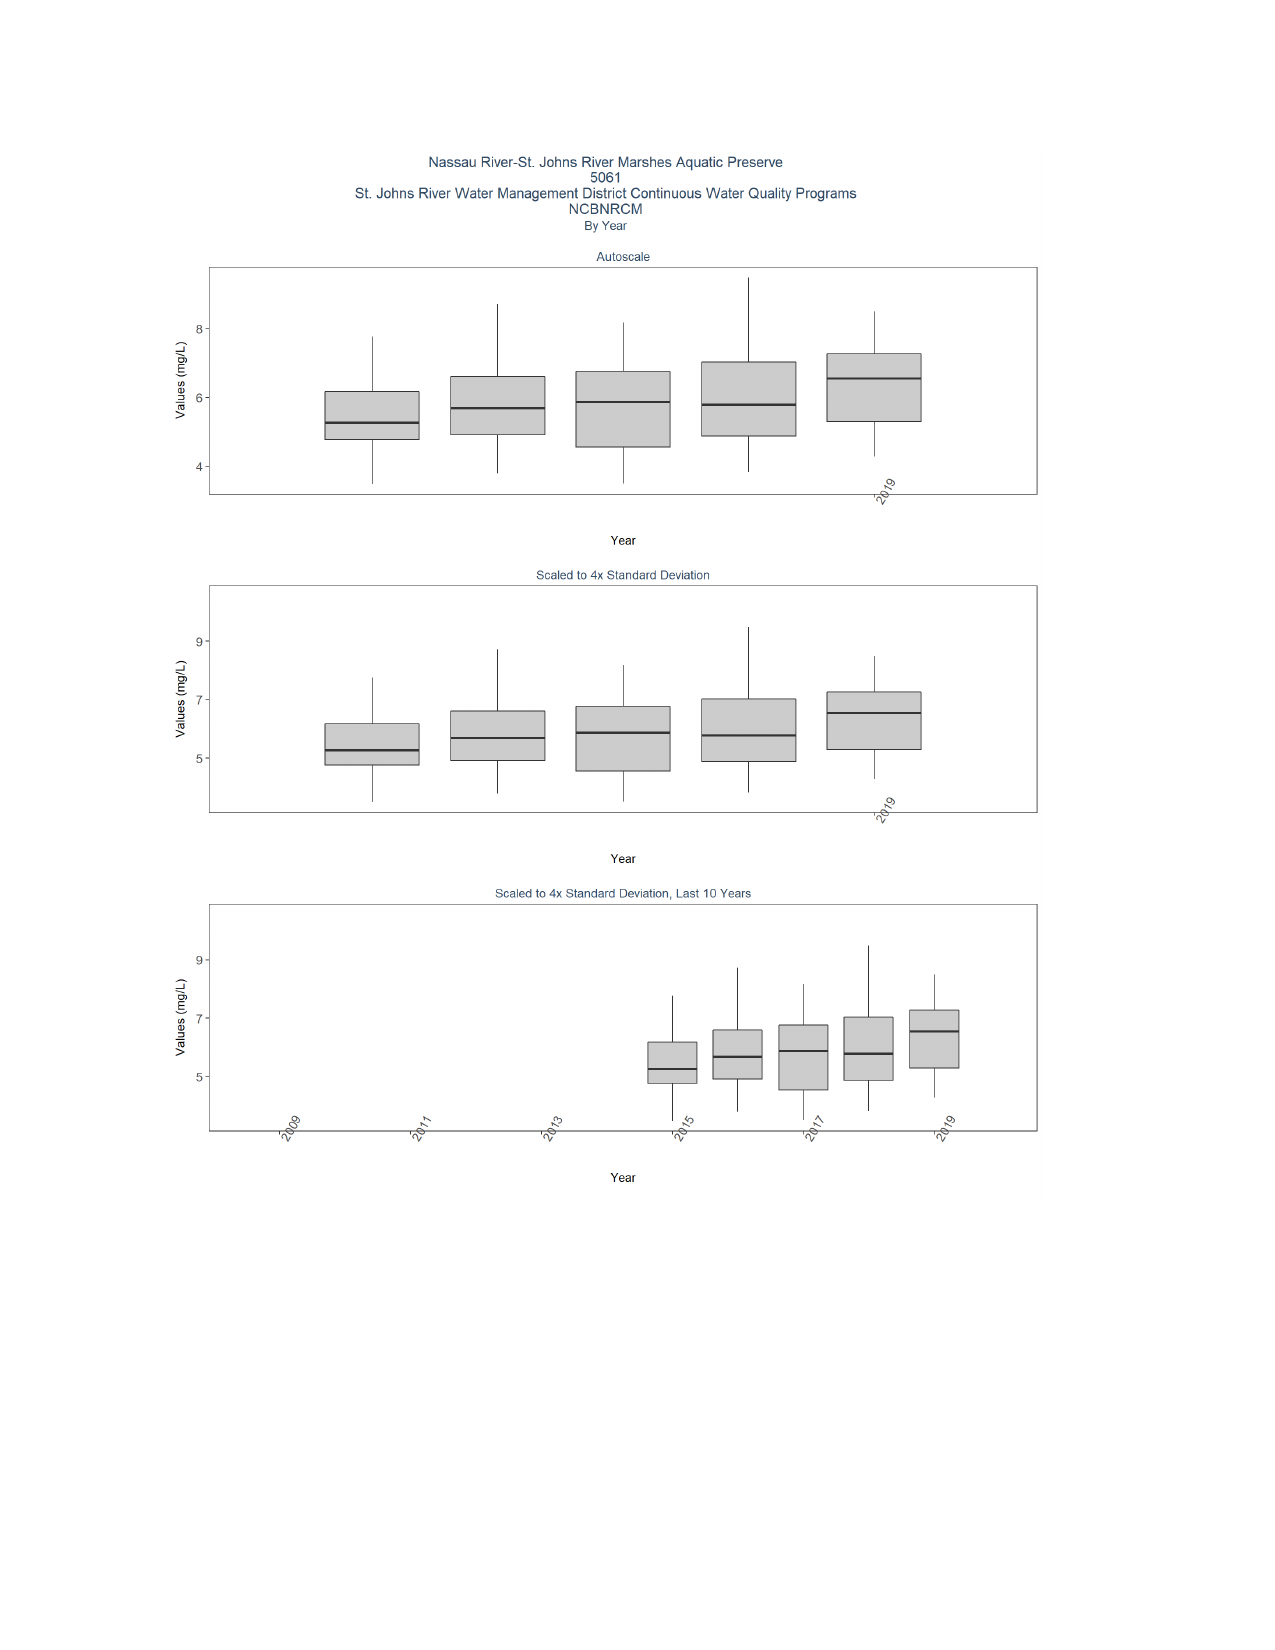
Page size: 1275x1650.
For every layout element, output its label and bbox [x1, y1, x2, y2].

picture [168, 150, 1044, 1200]
